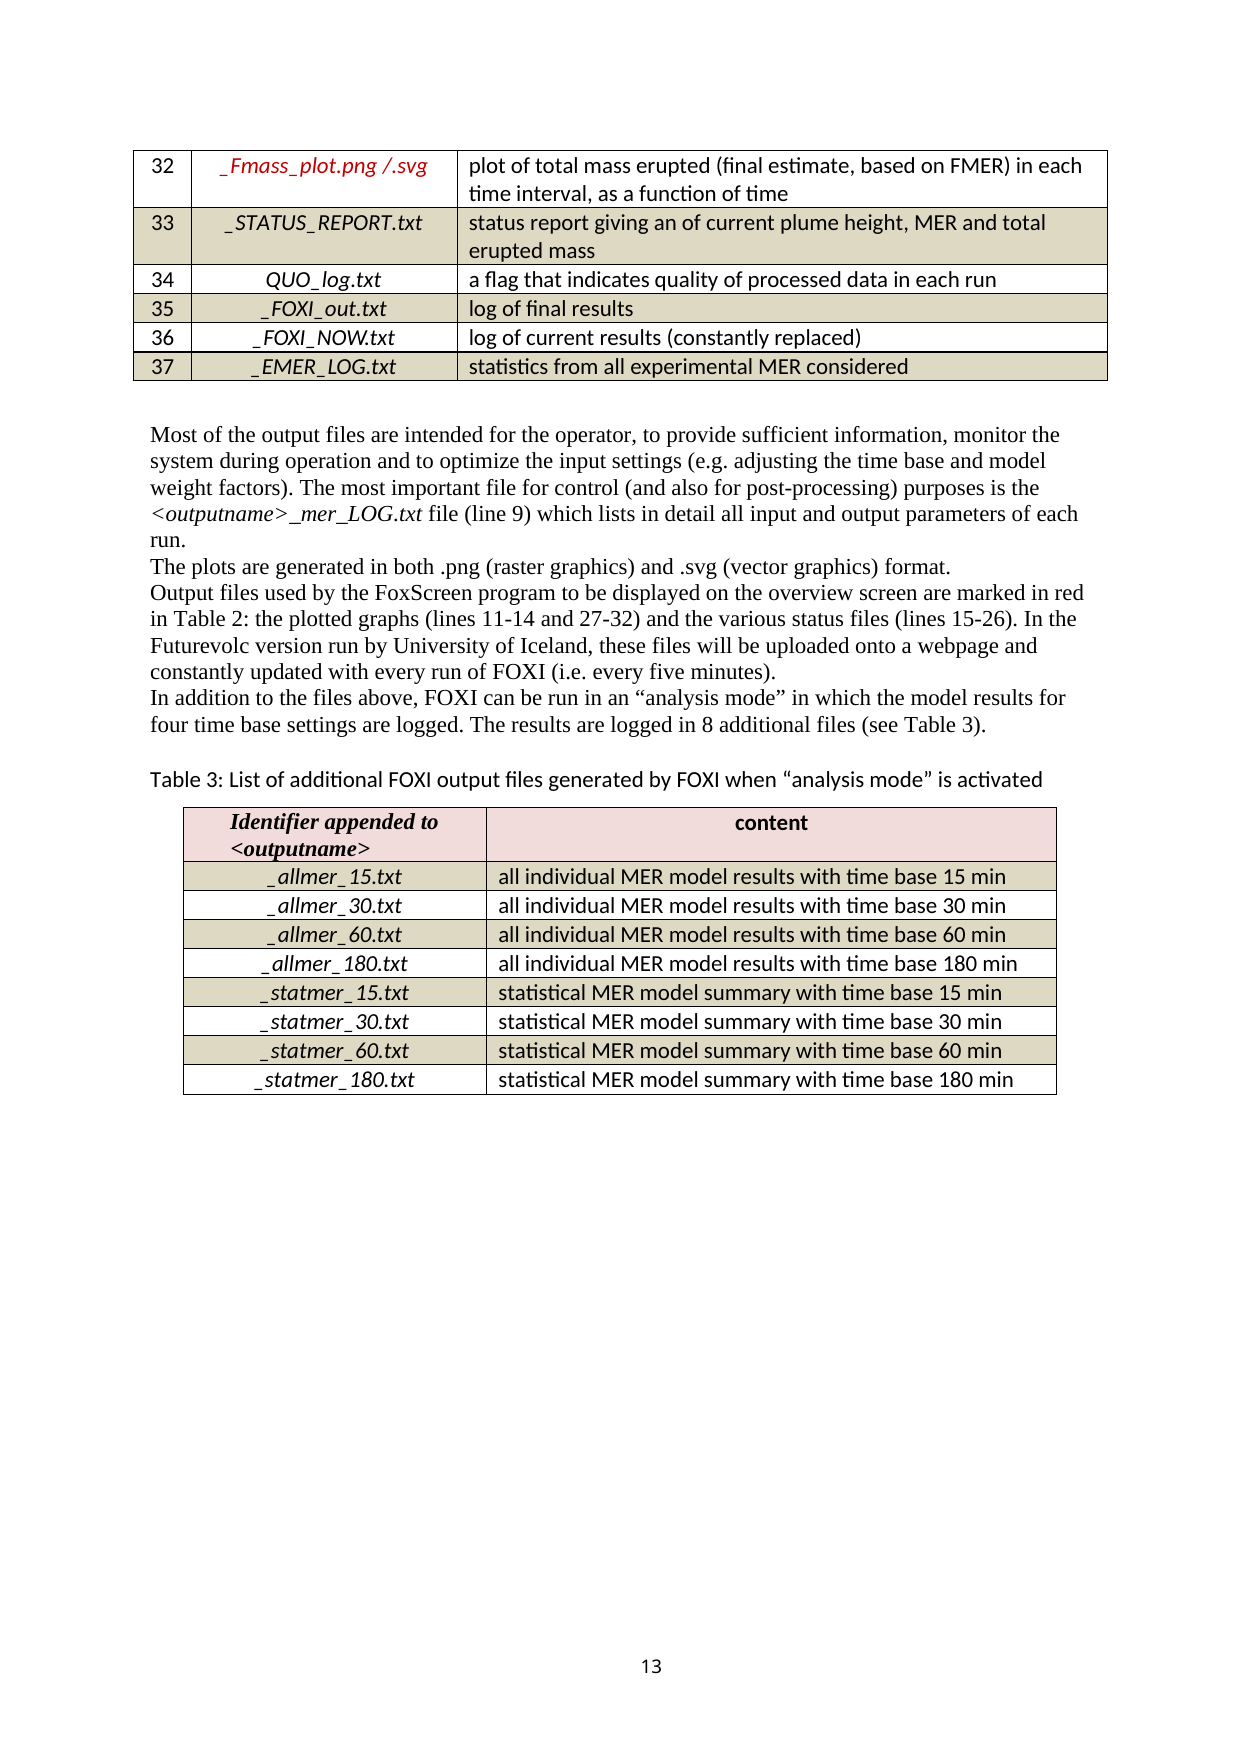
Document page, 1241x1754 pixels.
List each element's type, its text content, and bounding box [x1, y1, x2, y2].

text In addition to the files above, FOXI can be run in an “analysis mode” in which the model results for four time base settings are logged. The results are logged in 8 additional files (see Table 3). [150, 684, 1090, 737]
table_cell a flag that indicates quality of processed data in each run [458, 265, 1107, 293]
table_cell _allmer_15.txt [184, 862, 486, 890]
table_header content [487, 808, 1056, 861]
table_cell _statmer_180.txt [184, 1065, 486, 1093]
table_cell 36 [134, 323, 191, 351]
table_cell plot of total mass erupted (final estimate, based on FMER) in each time interval, as a function of time [458, 151, 1107, 207]
table_cell statistical MER model summary with time base 60 min [487, 1036, 1056, 1064]
table_cell all individual MER model results with time base 60 min [487, 920, 1056, 948]
table_cell _FOXI_out.txt [192, 294, 457, 322]
table_cell 32 [134, 151, 191, 207]
table_cell _allmer_60.txt [184, 920, 486, 948]
table_cell 37 [134, 353, 191, 380]
table_cell _statmer_15.txt [184, 978, 486, 1006]
table_cell _STATUS_REPORT.txt [192, 208, 457, 264]
table_cell all individual MER model results with time base 180 min [487, 949, 1056, 977]
table_cell log of final results [458, 294, 1107, 322]
table_cell status report giving an of current plume height, MER and total erupted mass [458, 208, 1107, 264]
table_cell statistical MER model summary with time base 15 min [487, 978, 1056, 1006]
table_cell statistics from all experimental MER considered [458, 353, 1107, 380]
table_cell log of current results (constantly replaced) [458, 323, 1107, 351]
text The plots are generated in both .png (raster graphics) and .svg (vector graphics) format. [150, 553, 1090, 579]
table_header Identifier appended to <outputname> [184, 808, 486, 861]
table_cell all individual MER model results with time base 15 min [487, 862, 1056, 890]
table_cell _Fmass_plot.png /.svg [192, 151, 457, 207]
table_cell _statmer_30.txt [184, 1007, 486, 1035]
text Most of the output files are intended for the operator, to provide sufficient information, monitor the system during operation and to optimize the input settings (e.g. adjusting the time base and model weight factors). The most important file for control (and also for post-processing) purposes is the <outputname>_mer_LOG.txt file (line 9) which lists in detail all input and output parameters of each run. [150, 421, 1090, 553]
table_cell statistical MER model summary with time base 30 min [487, 1007, 1056, 1035]
text Table 3: List of additional FOXI output files generated by FOXI when “analysis mode” is activated [150, 765, 1090, 793]
text Output files used by the FoxScreen program to be displayed on the overview screen are marked in red in Table 2: the plotted graphs (lines 11-14 and 27-32) and the various status files (lines 15-26). In the Futurevolc version run by University of Iceland, these files will be uploaded onto a webpage and constantly updated with every run of FOXI (i.e. every five minutes). [150, 579, 1090, 684]
table_cell statistical MER model summary with time base 180 min [487, 1065, 1056, 1093]
table_cell _EMER_LOG.txt [192, 353, 457, 380]
table_cell 34 [134, 265, 191, 293]
table_cell all individual MER model results with time base 30 min [487, 891, 1056, 919]
table_cell 35 [134, 294, 191, 322]
table_cell _allmer_30.txt [184, 891, 486, 919]
table_cell _allmer_180.txt [184, 949, 486, 977]
table_cell _FOXI_NOW.txt [192, 323, 457, 351]
table_cell QUO_log.txt [192, 265, 457, 293]
table_cell _statmer_60.txt [184, 1036, 486, 1064]
table_cell 33 [134, 208, 191, 264]
